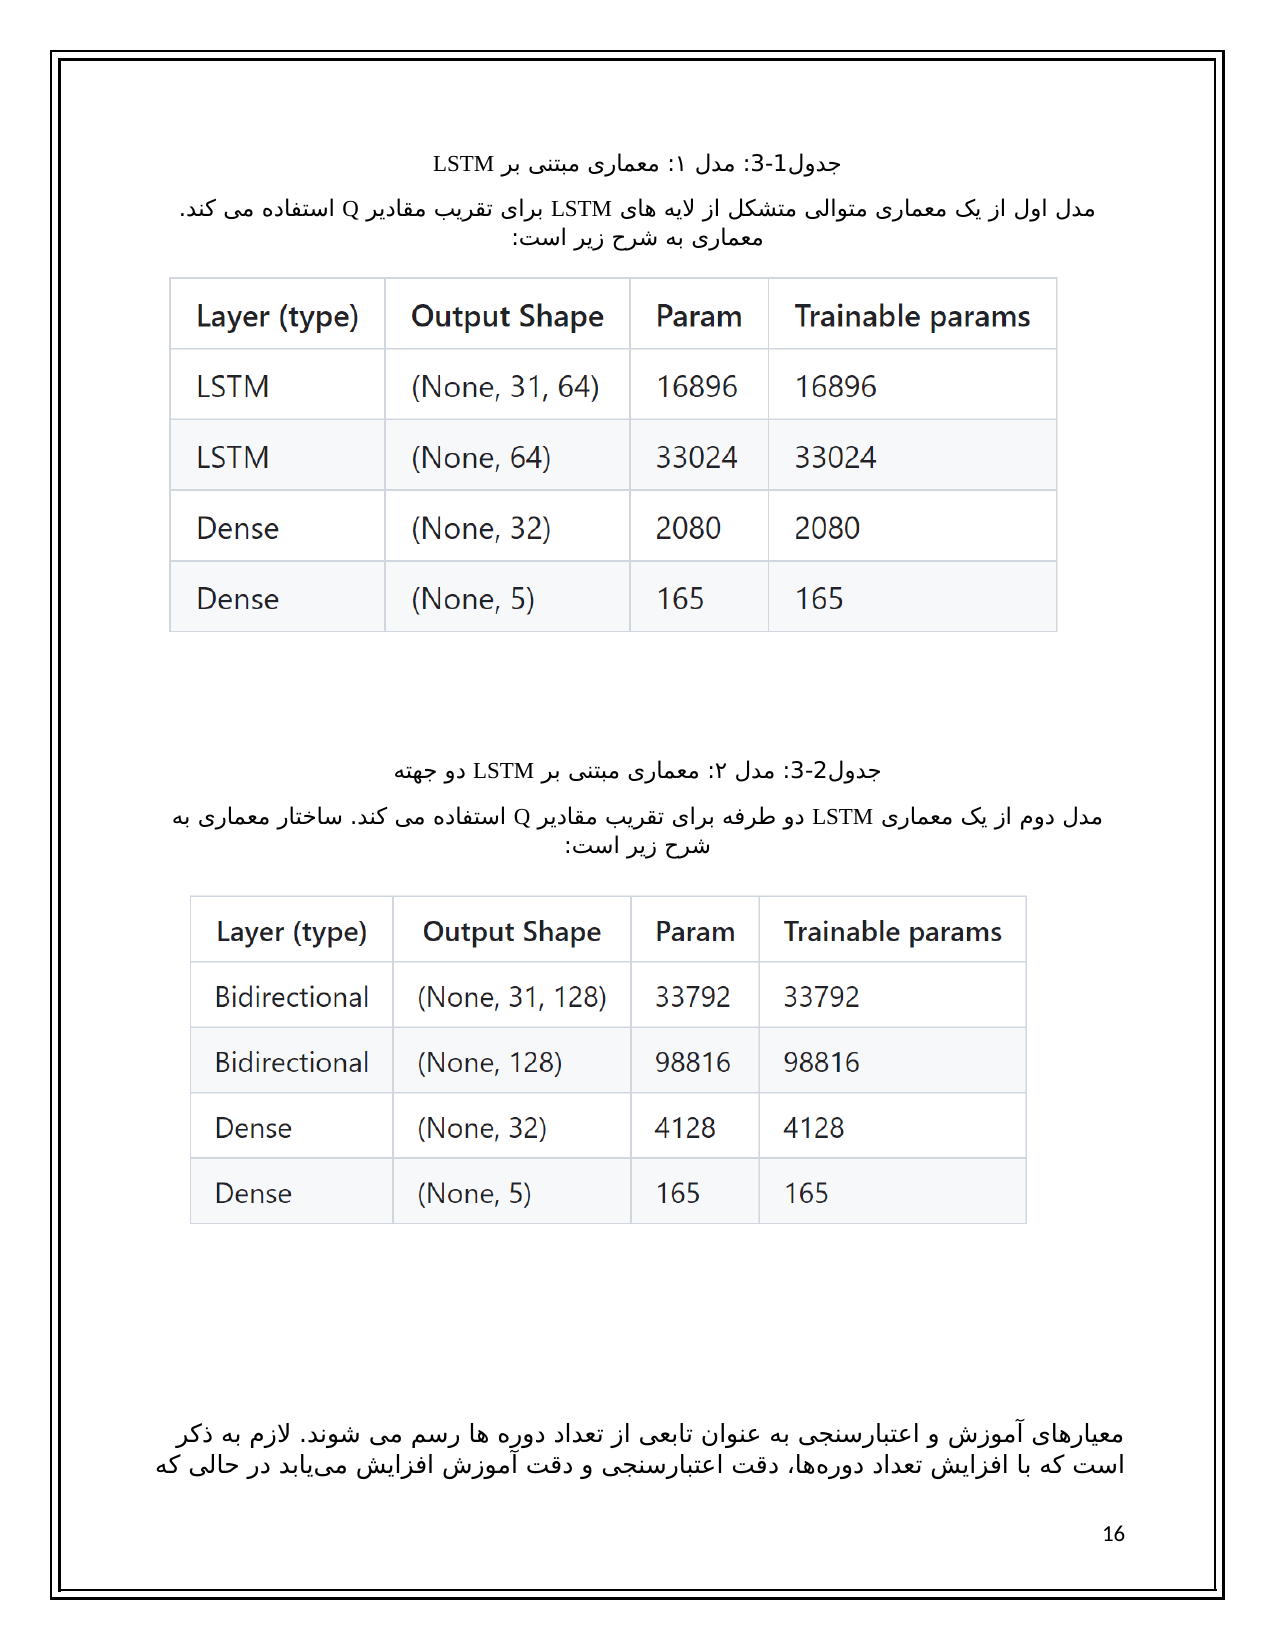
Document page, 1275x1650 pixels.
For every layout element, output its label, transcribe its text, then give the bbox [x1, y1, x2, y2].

picture [150, 269, 1125, 649]
text مدل اول از یک معماری متوالی متشکل از لایه های LSTM برای تقریب مقادیر Q استفاده می کند. معماری به شرح زیر است: [150, 196, 1125, 251]
text جدول1-3: مدل ۱: معماری مبتنی بر LSTM [150, 150, 1125, 177]
picture [150, 877, 1125, 1265]
text مدل دوم از یک معماری LSTM دو طرفه برای تقریب مقادیر Q استفاده می کند. ساختار معماری به شرح زیر است: [150, 803, 1125, 859]
text جدول2-3: مدل ۲: معماری مبتنی بر LSTM دو جهته [150, 758, 1125, 784]
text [150, 1419, 1125, 1479]
